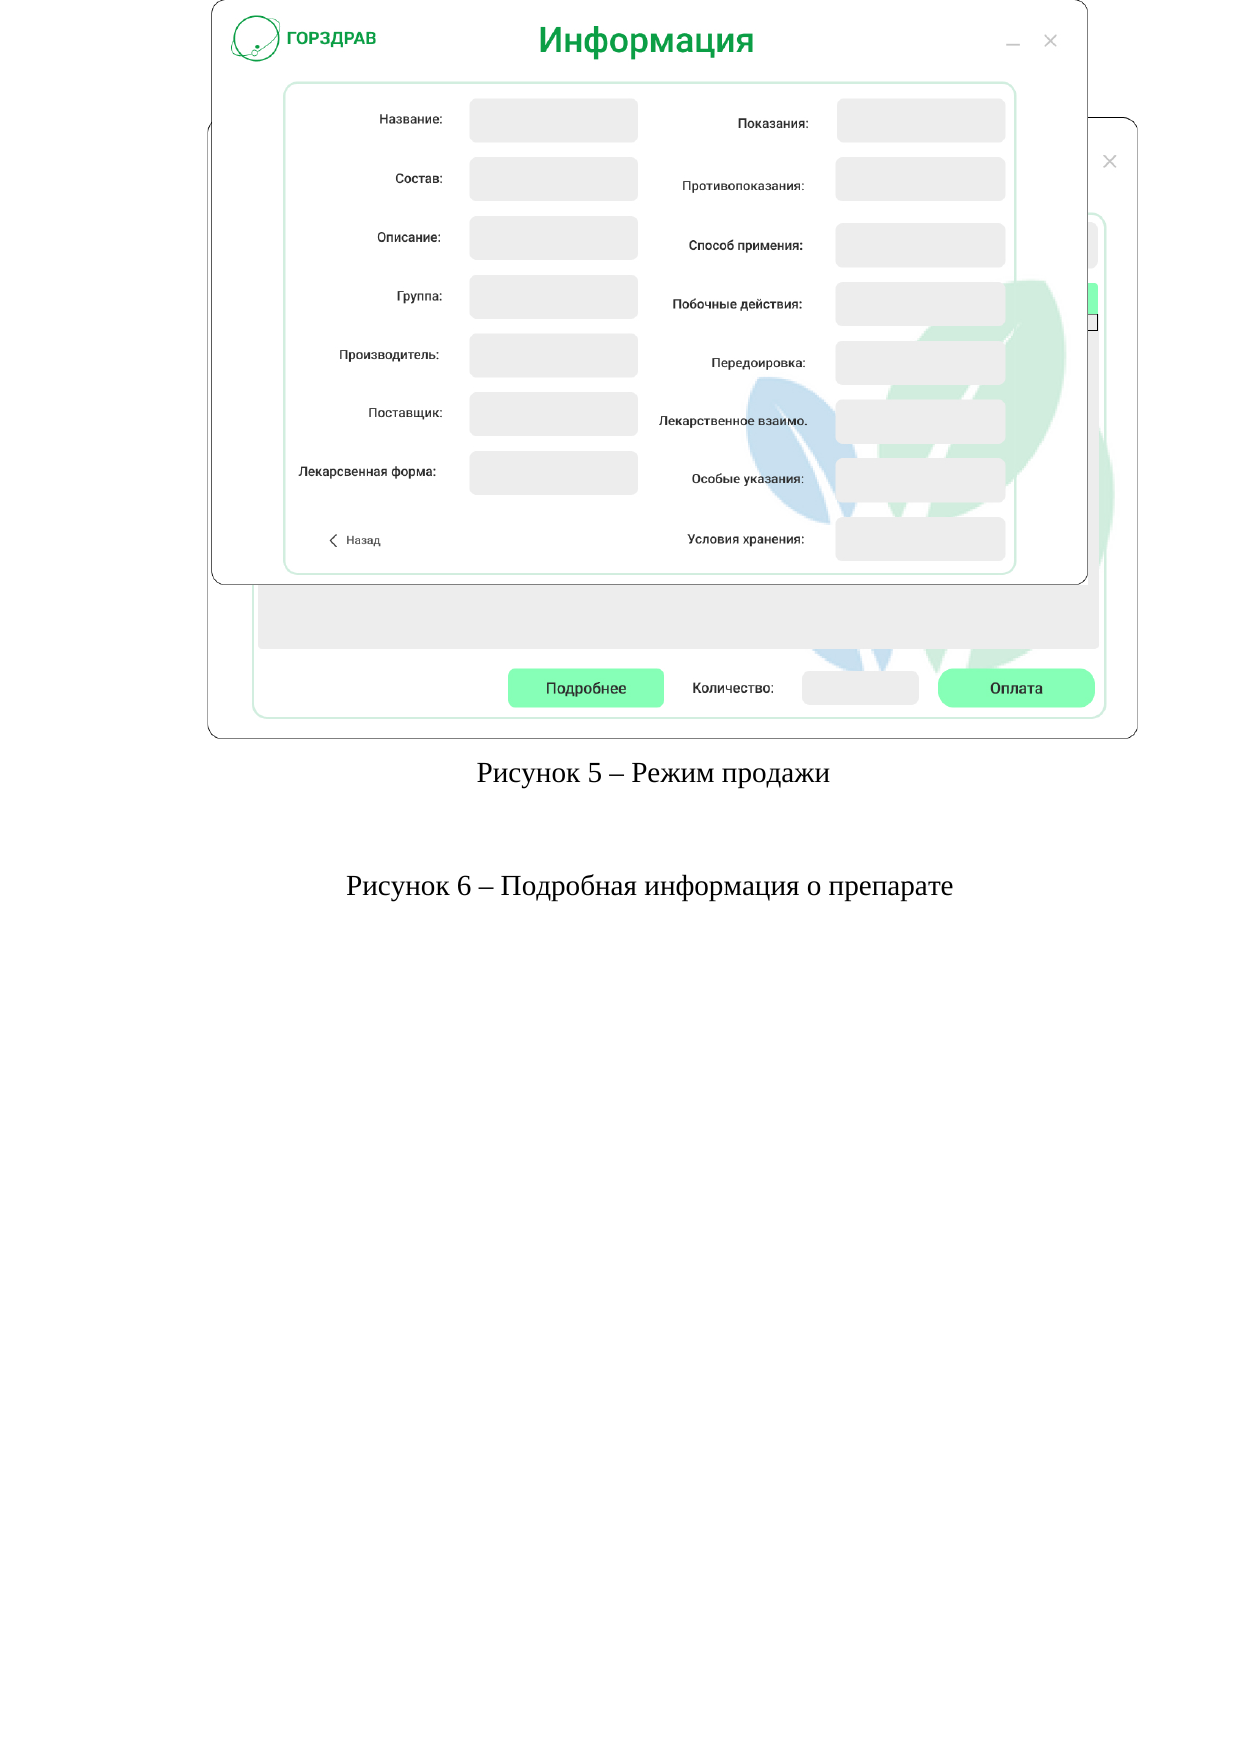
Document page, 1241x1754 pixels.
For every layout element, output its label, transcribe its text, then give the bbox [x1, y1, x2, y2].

picture [207, 0, 1138, 739]
list Рисунок 6 – Подробная информация о препарате [118, 868, 1181, 901]
